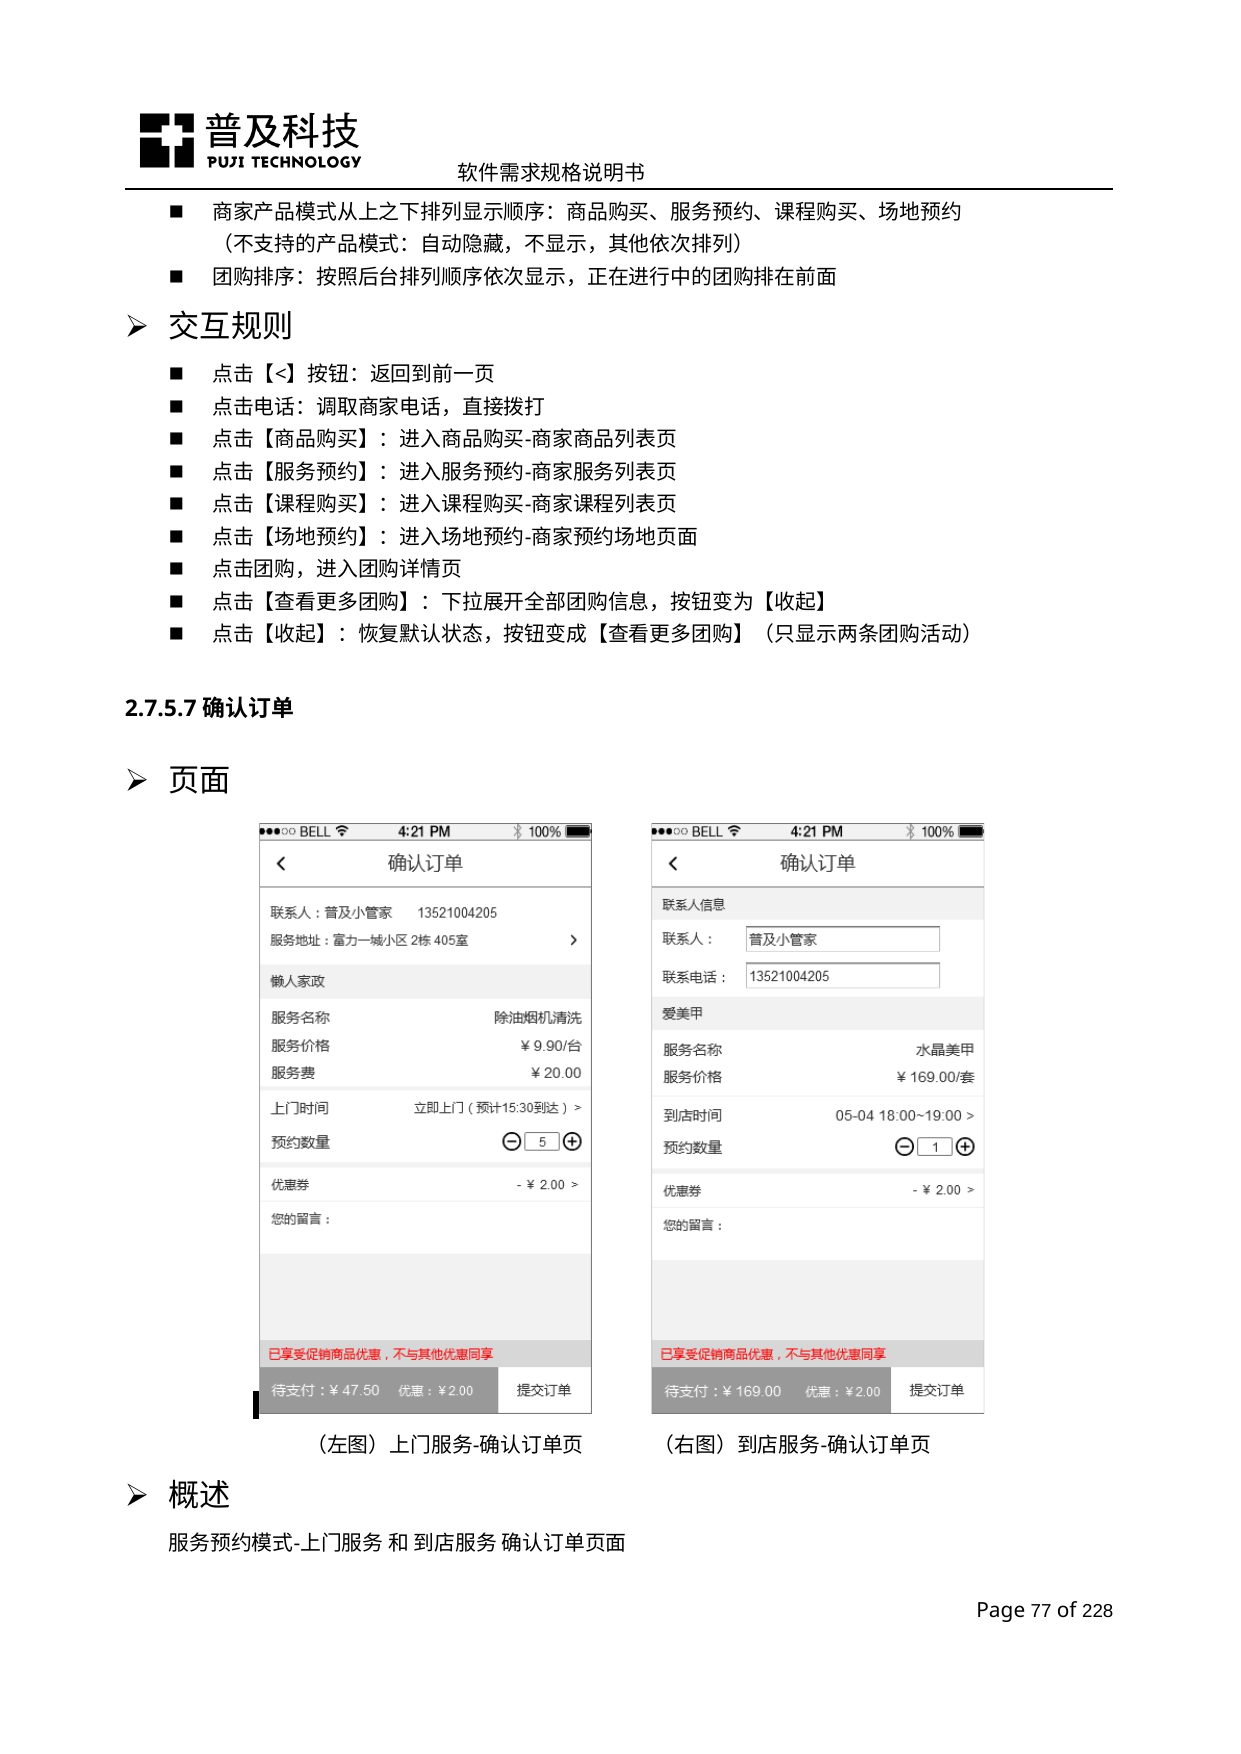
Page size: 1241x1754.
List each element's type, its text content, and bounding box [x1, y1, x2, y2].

picture [124, 103, 365, 180]
list 概述 [124, 1460, 1113, 1525]
list 交互规则 [124, 291, 1113, 356]
list （不支持的产品模式：自动隐藏，不显示，其他依次排列） [212, 226, 1113, 259]
list 团购排序：按照后台排列顺序依次显示，正在进行中的团购排在前面 [168, 259, 1113, 291]
list 点击【服务预约】：进入服务预约-商家服务列表页 [168, 454, 1113, 486]
subtitle 确认订单 [124, 674, 1113, 739]
list 服务预约模式-上门服务 和 到店服务 确认订单页面 [168, 1525, 1113, 1558]
picture [259, 823, 592, 1414]
text （左图）上门服务-确认订单页 （右图）到店服务-确认订单页 [124, 1428, 1113, 1460]
picture [651, 823, 985, 1414]
list 点击电话：调取商家电话，直接拨打 [168, 389, 1113, 421]
list 商家产品模式从上之下排列显示顺序：商品购买、服务预约、课程购买、场地预约 [168, 194, 1113, 226]
list 点击【查看更多团购】：下拉展开全部团购信息，按钮变为【收起】 [168, 584, 1113, 616]
list 点击【商品购买】：进入商品购买-商家商品列表页 [168, 421, 1113, 454]
list 点击【收起】：恢复默认状态，按钮变成【查看更多团购】（只显示两条团购活动） [168, 616, 1113, 649]
list 点击【<】按钮：返回到前一页 [168, 356, 1113, 389]
list 点击【课程购买】：进入课程购买-商家课程列表页 [168, 486, 1113, 519]
list 页面 [124, 745, 1113, 810]
list 点击团购，进入团购详情页 [168, 551, 1113, 584]
list 点击【场地预约】：进入场地预约-商家预约场地页面 [168, 519, 1113, 551]
